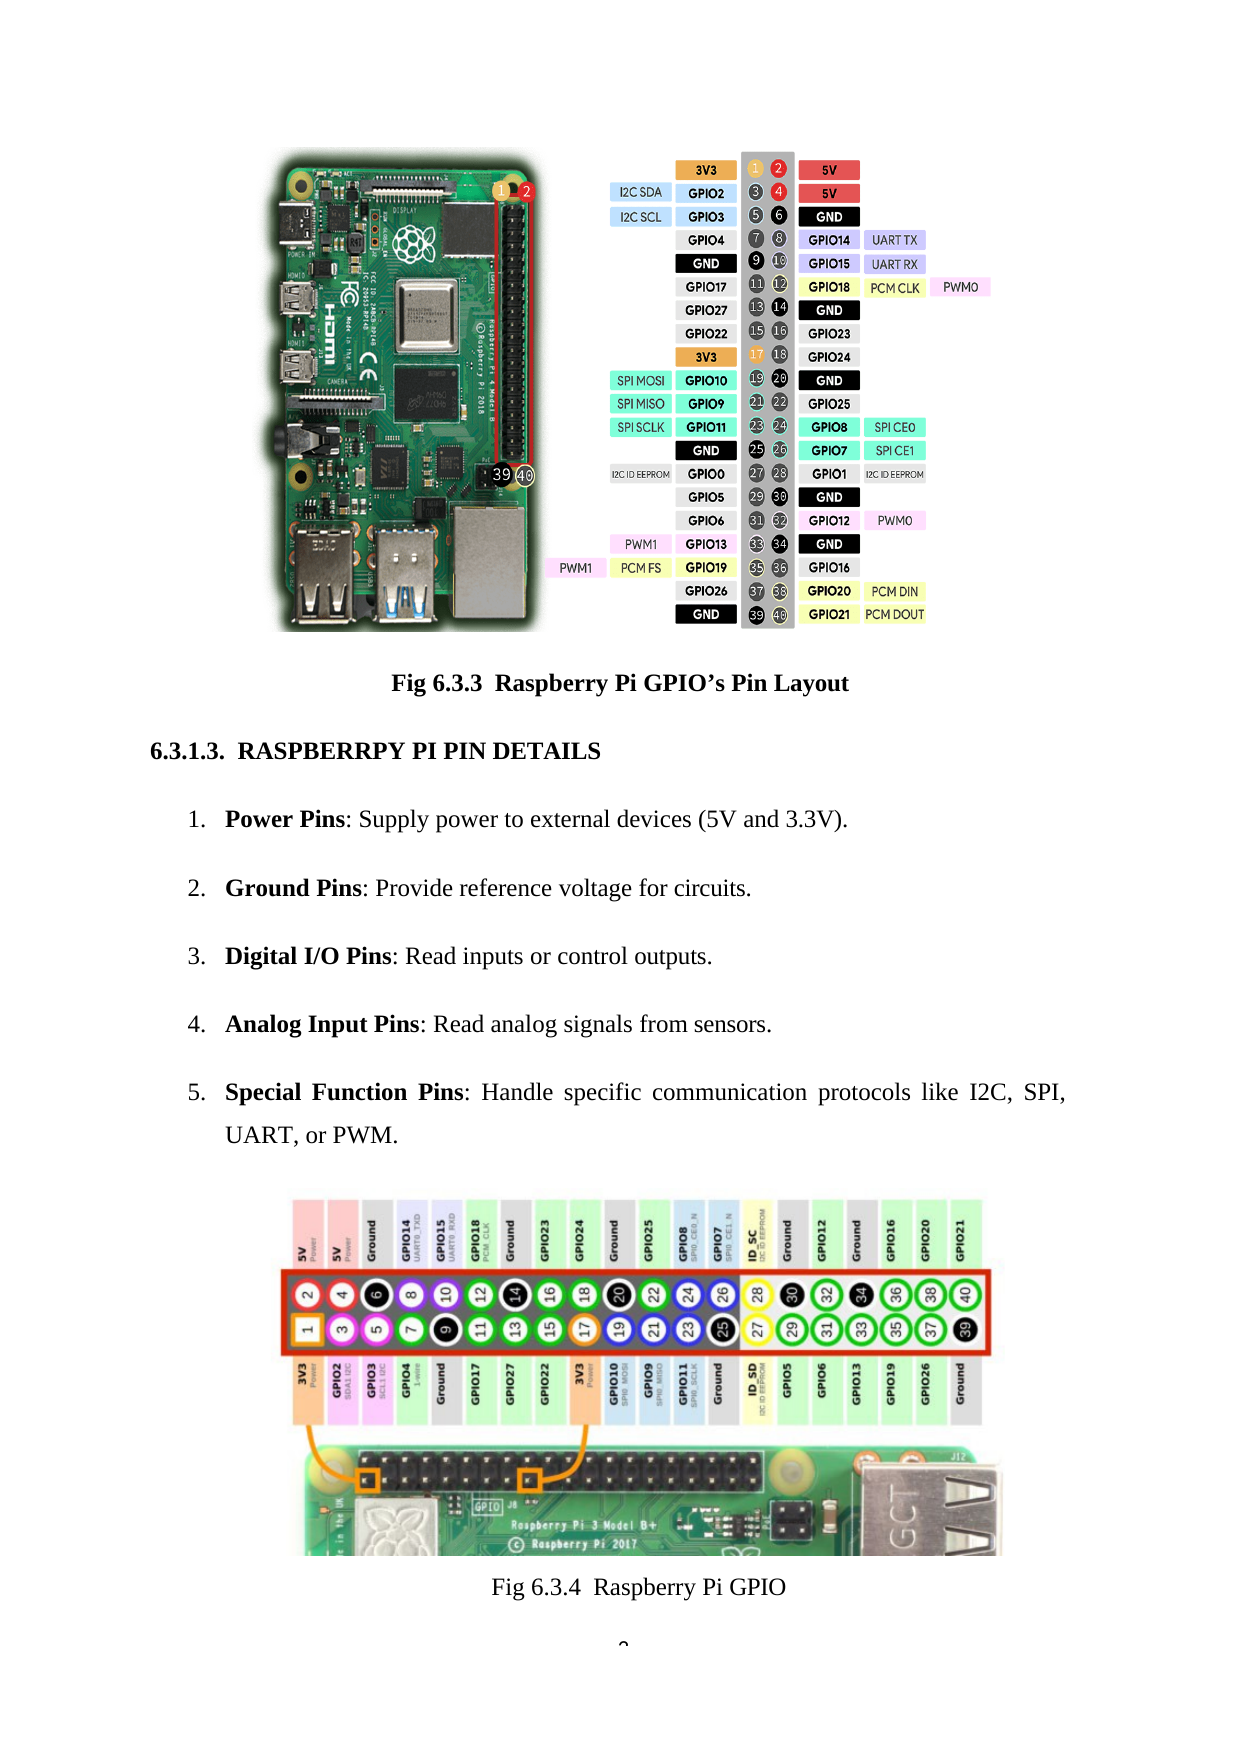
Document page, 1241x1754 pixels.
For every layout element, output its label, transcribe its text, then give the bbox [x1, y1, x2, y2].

list Power Pins: Supply power to external devices (5V and 3.3V). [187, 804, 1180, 833]
picture [251, 147, 991, 632]
list Analog Input Pins: Read analog signals from sensors. [187, 1009, 1180, 1038]
text Fig 6.3.3 Raspberry Pi GPIO’s Pin Layout [77, 668, 1163, 697]
subtitle RASPBERRPY PI PIN DETAILS [150, 736, 1180, 765]
list Special Function Pins: Handle specific communication protocols like I2C, SPI, UART, or PWM. [187, 1077, 1090, 1149]
list Ground Pins: Provide reference voltage for circuits. [187, 873, 1180, 901]
picture [270, 1188, 1005, 1556]
list Digital I/O Pins: Read inputs or control outputs. [187, 941, 1180, 969]
